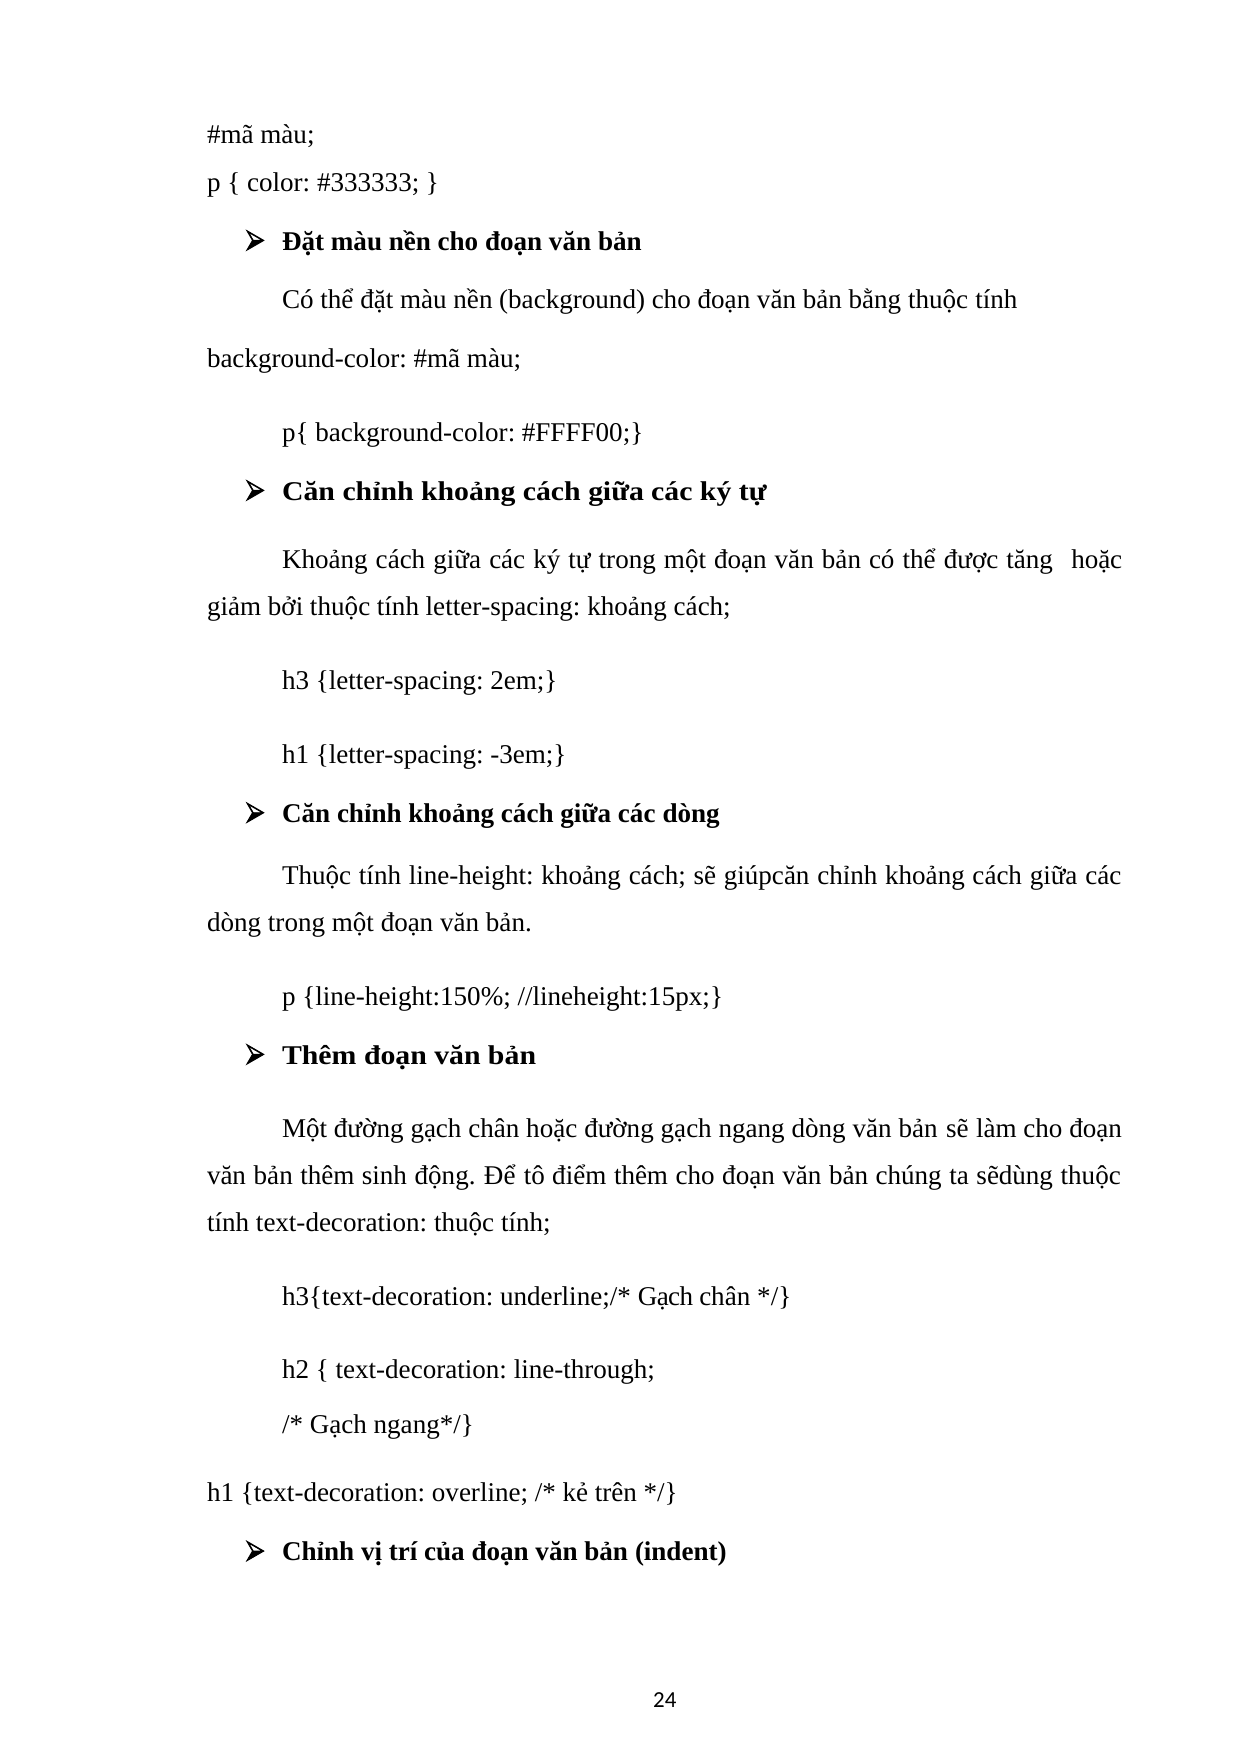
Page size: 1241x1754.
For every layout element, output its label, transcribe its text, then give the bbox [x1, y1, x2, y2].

text Thuộc tính line-height: khoảng cách; sẽ giúpcăn chỉnh khoảng cách giữa các dòng trong một đoạn văn bản. [207, 859, 1122, 937]
text Một đường gạch chân hoặc đường gạch ngang dòng văn bản sẽ làm cho đoạn văn bản thêm sinh động. Để tô điểm thêm cho đoạn văn bản chúng ta sẽdùng thuộc tính text-decoration: thuộc tính; [207, 1113, 1122, 1237]
text p{ background-color: #FFFF00;} [207, 416, 1122, 447]
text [207, 118, 1122, 149]
list Chỉnh vị trí của đoạn văn bản (indent) [244, 1535, 1122, 1567]
text Có thể đặt màu nền (background) cho đoạn văn bản bằng thuộc tính [207, 283, 1122, 314]
list Thêm đoạn văn bản [244, 1039, 1122, 1070]
list Căn chỉnh khoảng cách giữa các dòng [244, 797, 1122, 828]
text h3 {letter-spacing: 2em;} [282, 664, 1122, 695]
text background-color: #mã màu; [207, 342, 1122, 373]
list Đặt màu nền cho đoạn văn bản [244, 225, 1122, 256]
text h1 {letter-spacing: -3em;} [282, 738, 1122, 769]
text p { color: #333333; } [207, 166, 1122, 197]
text h2 { text-decoration: line-through; [207, 1353, 1122, 1385]
list Căn chỉnh khoảng cách giữa các ký tự [244, 475, 1122, 506]
text /* Gạch ngang*/} [207, 1408, 1122, 1439]
text h1 {text-decoration: overline; /* kẻ trên */} [207, 1476, 1122, 1507]
text p {line-height:150%; //lineheight:15px;} [207, 980, 1122, 1011]
text h3{text-decoration: underline;/* Gạch chân */} [207, 1280, 1122, 1311]
text Khoảng cách giữa các ký tự trong một đoạn văn bản có thể được tăng hoặc giảm bởi thuộc tính letter-spacing: khoảng cách; [207, 543, 1122, 621]
